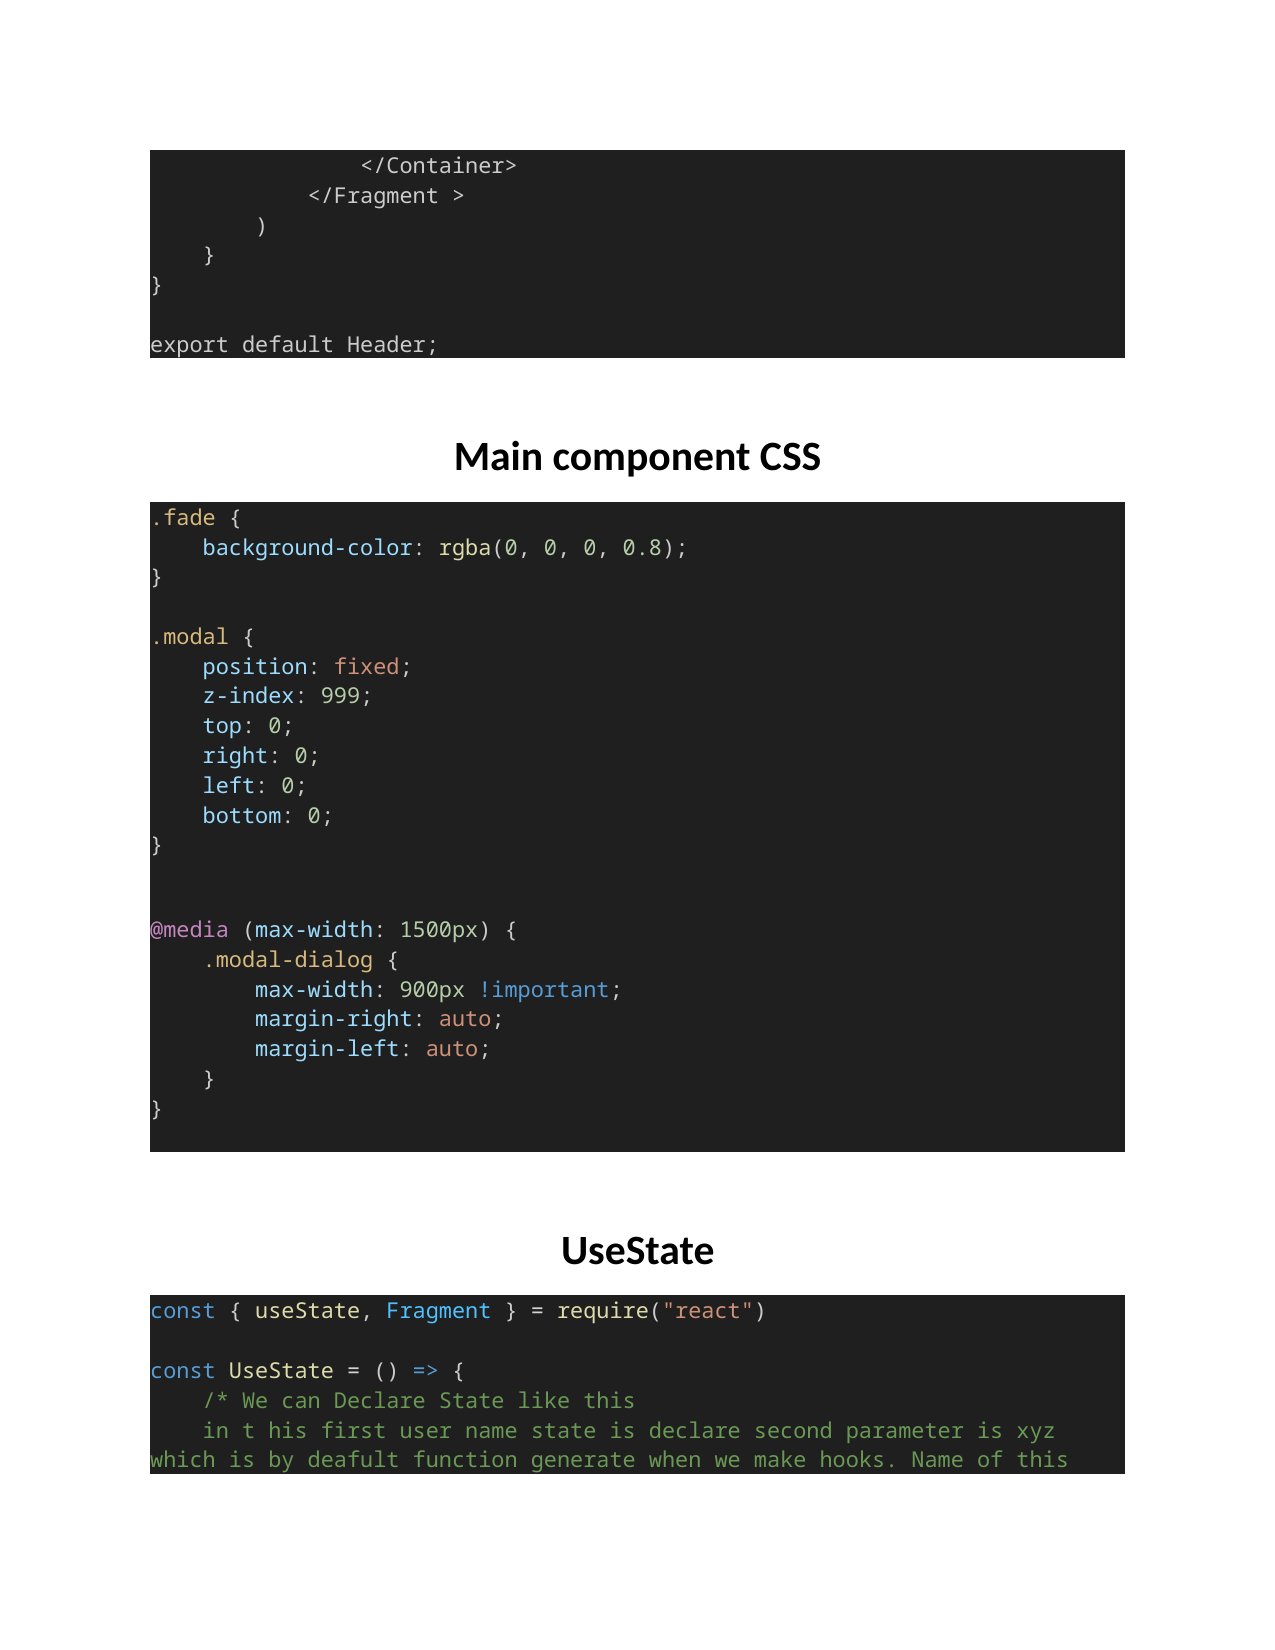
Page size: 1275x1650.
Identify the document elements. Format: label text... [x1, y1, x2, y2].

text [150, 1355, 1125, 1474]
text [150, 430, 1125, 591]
text </Fragment > [150, 180, 1125, 209]
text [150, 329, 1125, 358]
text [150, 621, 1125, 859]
text ) [150, 209, 1125, 239]
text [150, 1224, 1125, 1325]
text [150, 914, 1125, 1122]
text } [150, 269, 1125, 299]
text } [150, 239, 1125, 269]
text </Container> [150, 150, 1125, 180]
